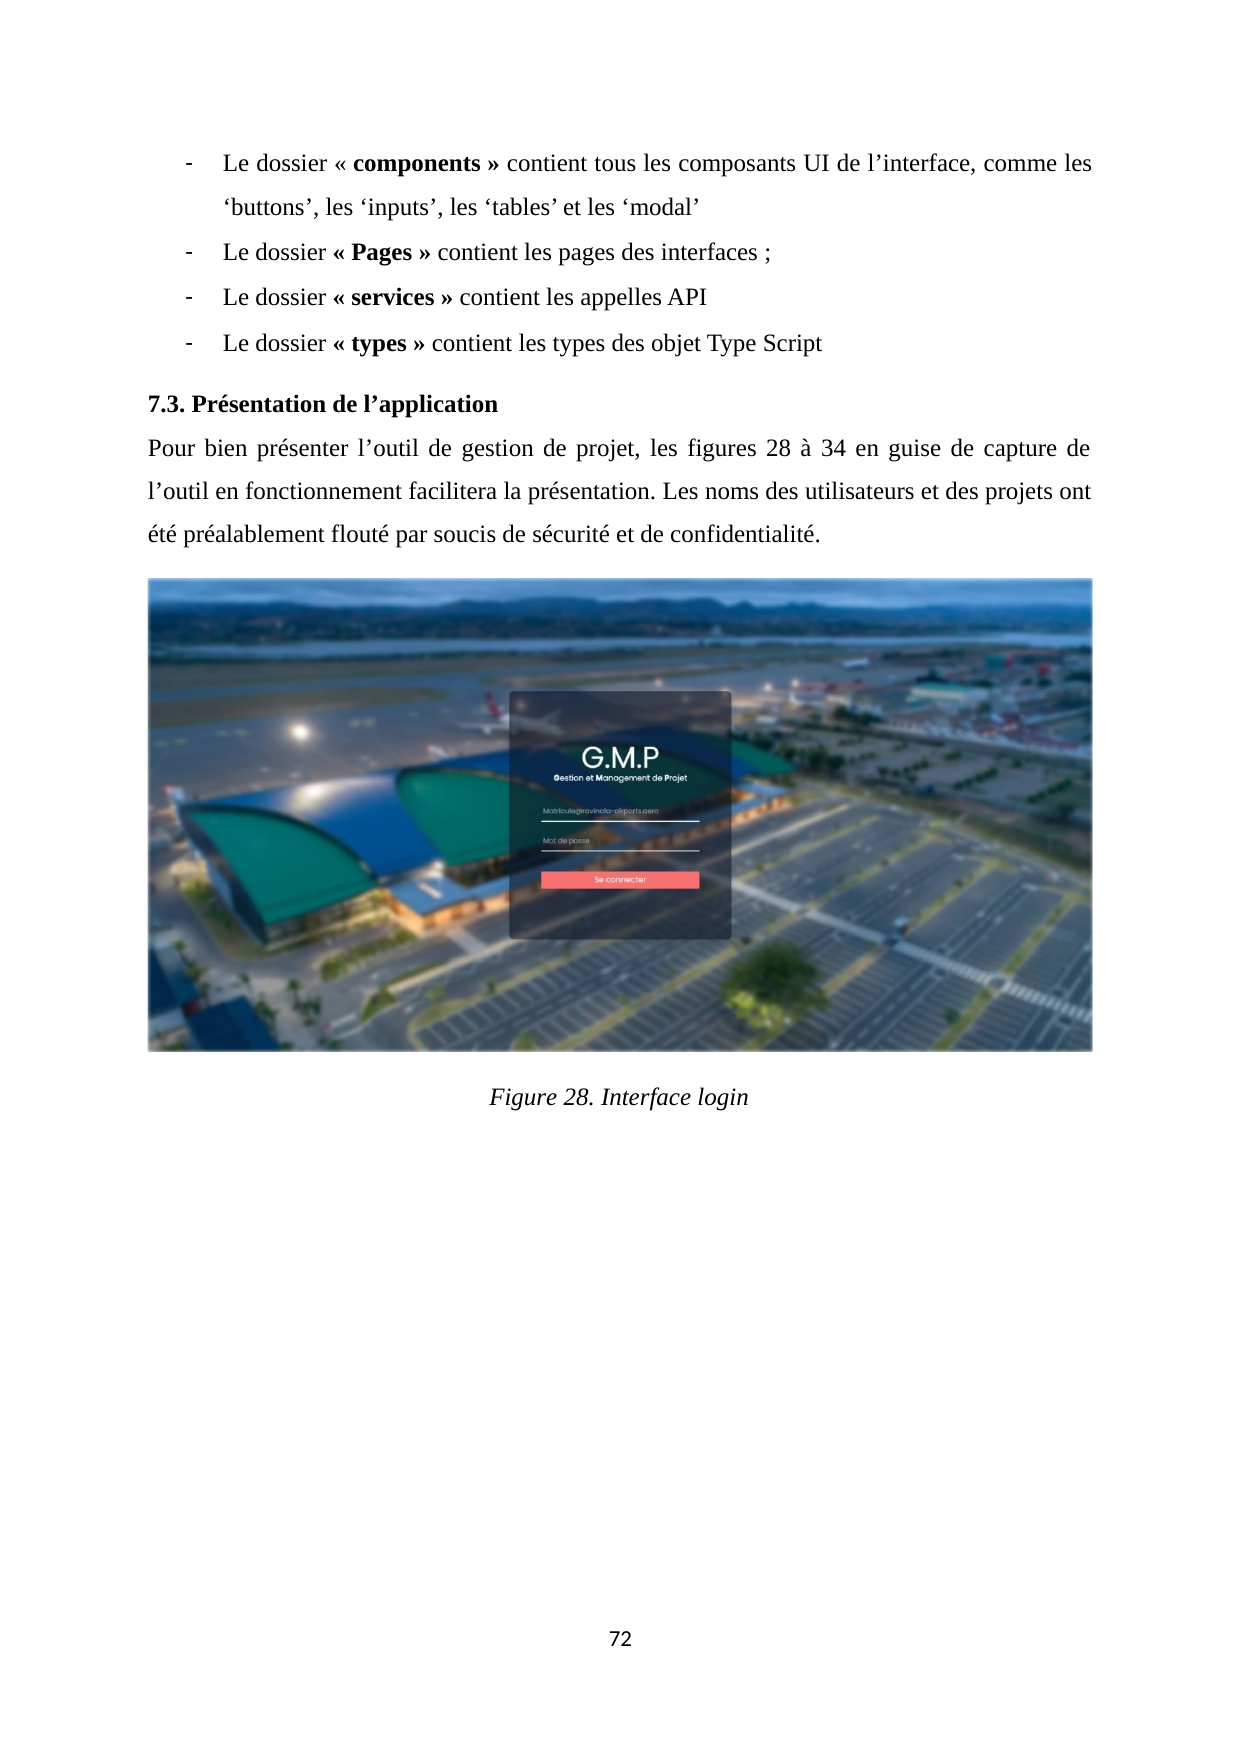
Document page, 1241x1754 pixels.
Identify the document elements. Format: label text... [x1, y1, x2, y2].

picture [147, 578, 1093, 1052]
list Le dossier « components » contient tous les composants UI de l’interface, comme les ‘buttons’, les ‘inputs’, les ‘tables’ et les ‘modal’ [185, 148, 1093, 221]
list Le dossier « types » contient les types des objet Type Script [185, 327, 1093, 358]
list Le dossier « Pages » contient les pages des interfaces ; [185, 236, 1093, 266]
list Le dossier « services » contient les appelles API [185, 281, 1093, 312]
text Figure 28. Interface login [148, 1082, 1093, 1111]
text Pour bien présenter l’outil de gestion de projet, les figures 28 à 34 en guise de capture de l’outil en fonctionnement facilitera la présentation. Les noms des utilisateurs et des projets ont été préalablement flouté par soucis de sécurité et de confidentialité. [148, 433, 1093, 548]
subtitle 7.3. Présentation de l’application [148, 389, 1093, 418]
